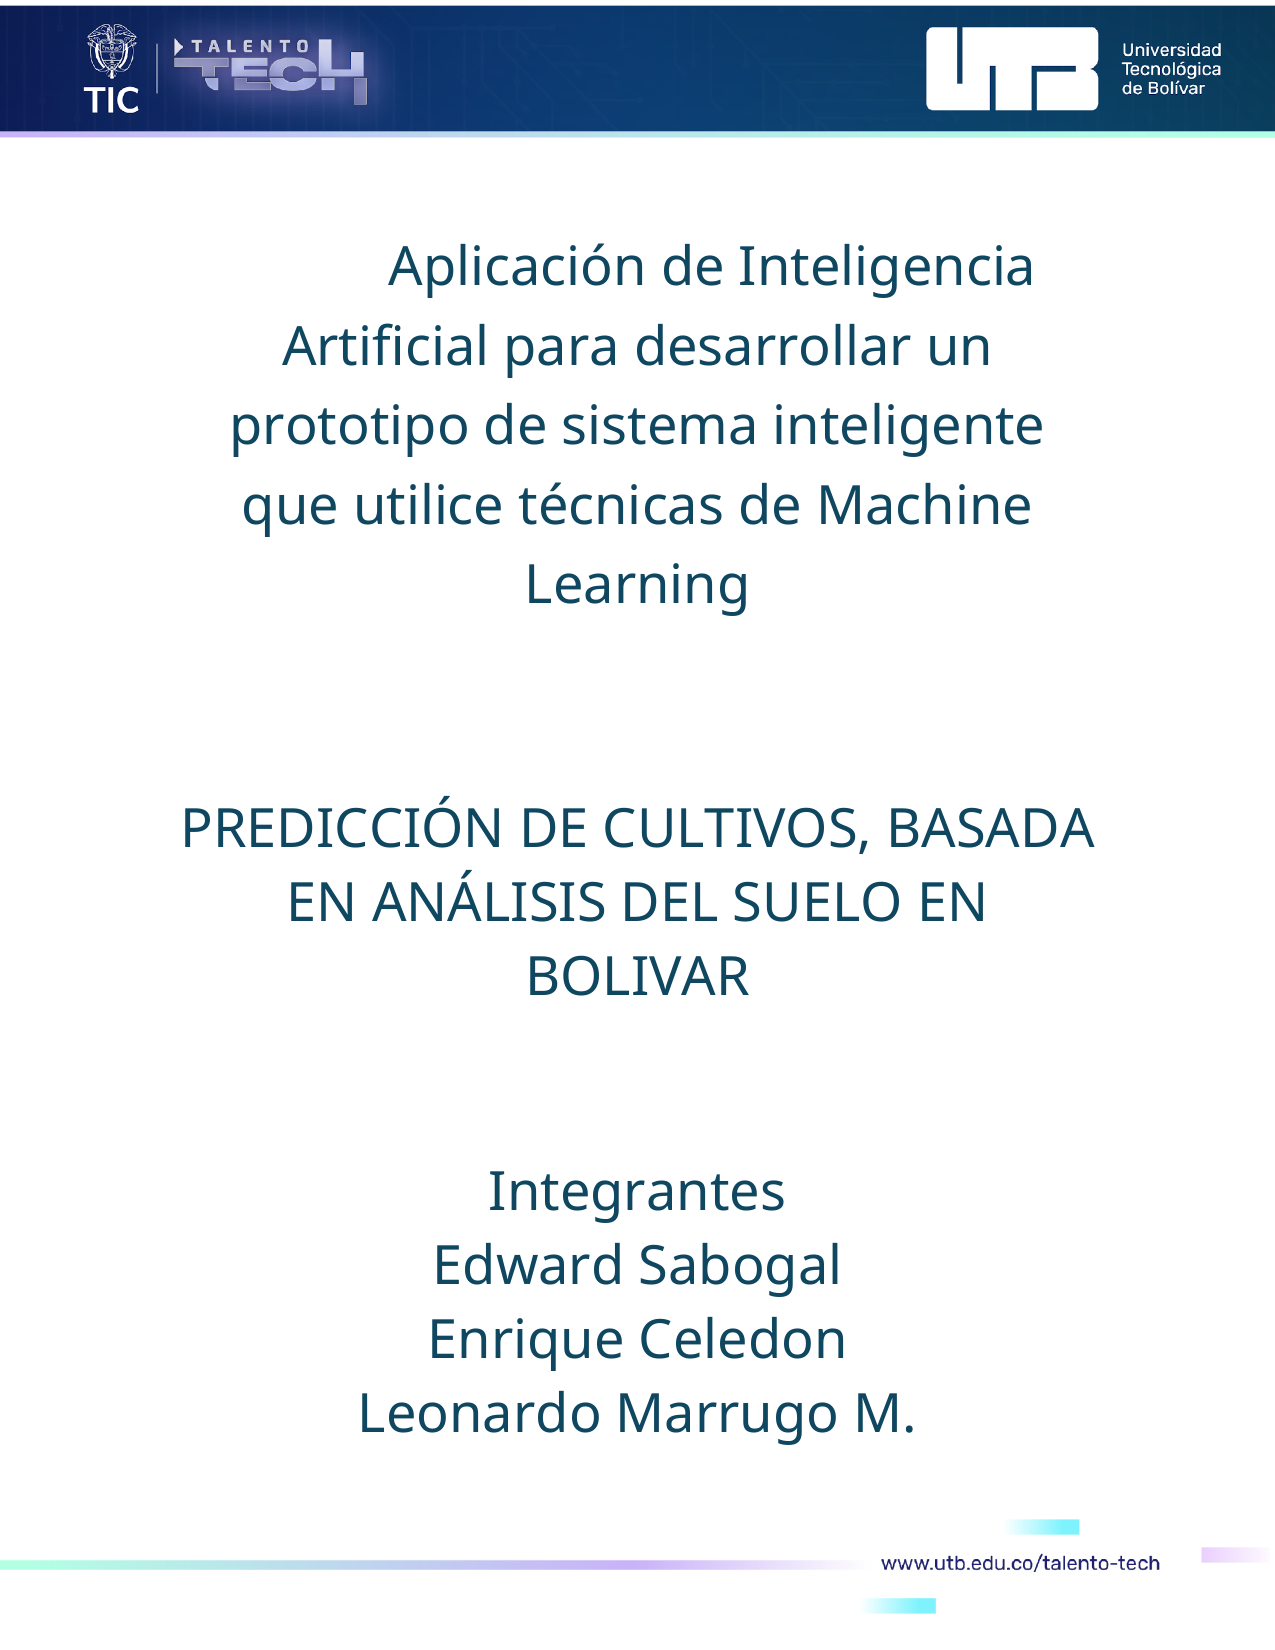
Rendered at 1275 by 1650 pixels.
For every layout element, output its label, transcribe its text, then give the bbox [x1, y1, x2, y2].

text PREDICCIÓN DE CULTIVOS, BASADA EN ANÁLISIS DEL SUELO EN BOLIVAR [177, 790, 1098, 1011]
text Aplicación de Inteligencia Artificial para desarrollar un prototipo de sistema inteligente que utilice técnicas de Machine Learning [177, 228, 1098, 620]
text Enrique Celedon [177, 1300, 1098, 1374]
picture [0, 0, 1275, 160]
picture [0, 1498, 1270, 1623]
text Edward Sabogal [177, 1227, 1098, 1300]
text Integrantes [177, 1153, 1098, 1227]
text Leonardo Marrugo M. [177, 1374, 1098, 1448]
